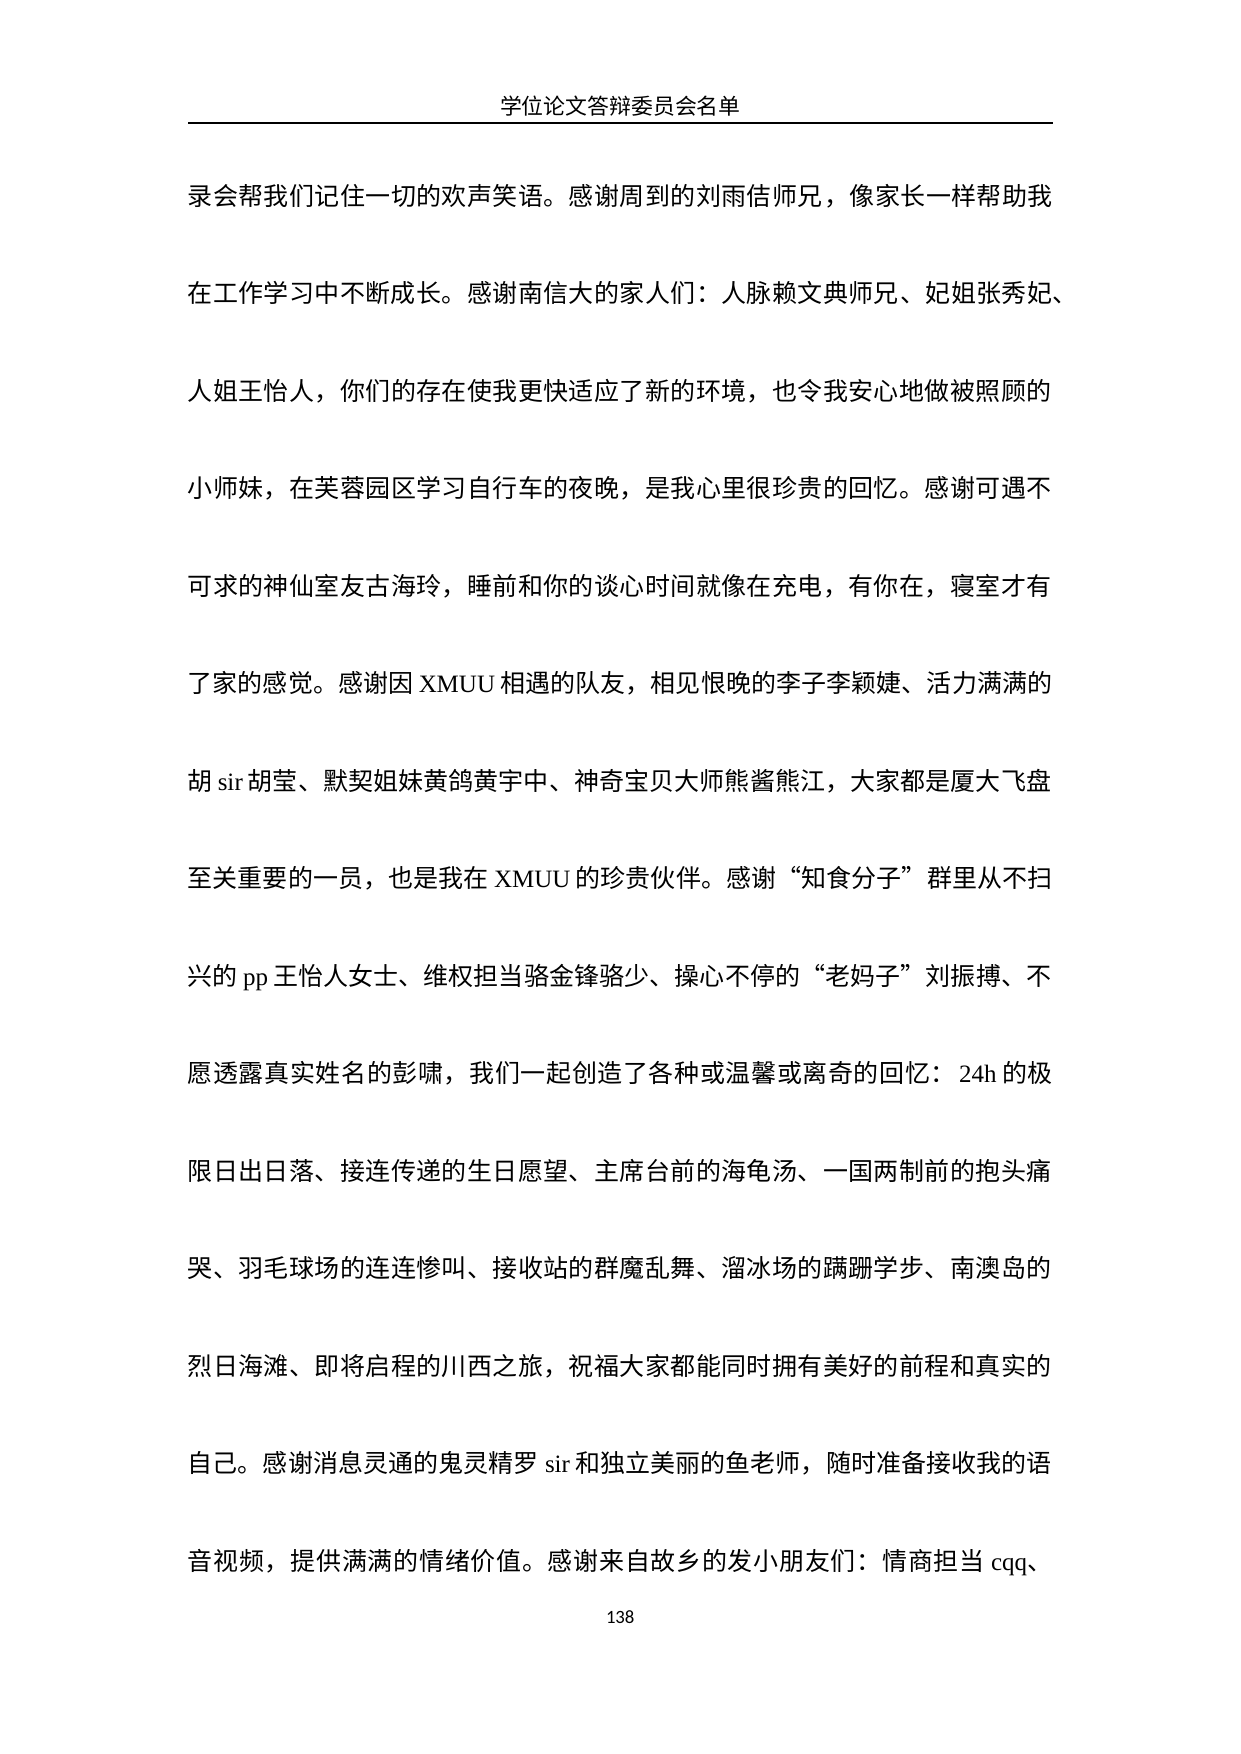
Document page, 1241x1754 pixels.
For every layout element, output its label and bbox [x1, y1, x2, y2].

text [187, 162, 1053, 1592]
